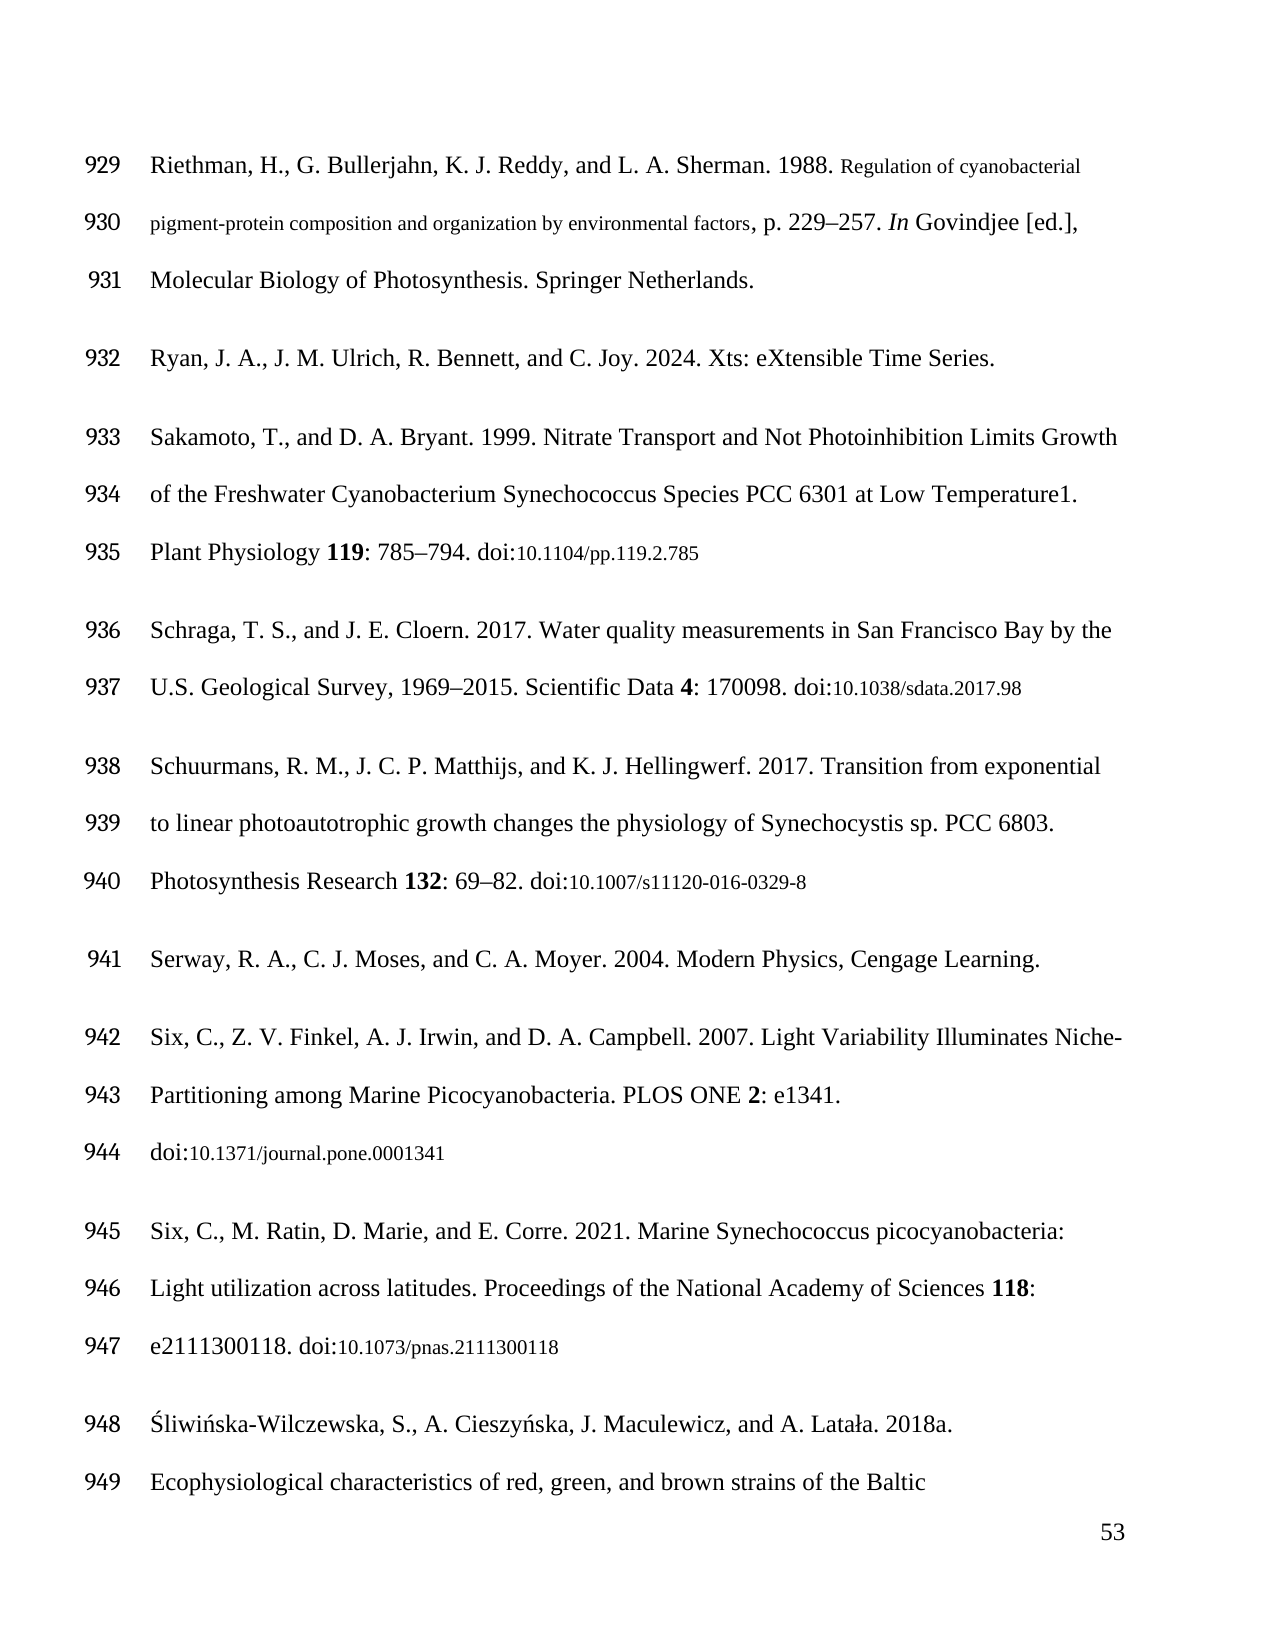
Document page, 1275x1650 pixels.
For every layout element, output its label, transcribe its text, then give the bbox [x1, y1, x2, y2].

text Six, C., M. Ratin, D. Marie, and E. Corre. 2021. Marine Synechococcus picocyanobacteria: Light utilization across latitudes. Proceedings of the National Academy of Sciences 118: e2111300118. doi:10.1073/pnas.2111300118 [150, 1216, 1125, 1359]
text Schraga, T. S., and J. E. Cloern. 2017. Water quality measurements in San Francisco Bay by the U.S. Geological Survey, 1969–2015. Scientific Data 4: 170098. doi:10.1038/sdata.2017.98 [150, 615, 1125, 701]
text Schuurmans, R. M., J. C. P. Matthijs, and K. J. Hellingwerf. 2017. Transition from exponential to linear photoautotrophic growth changes the physiology of Synechocystis sp. PCC 6803. Photosynthesis Research 132: 69–82. doi:10.1007/s11120-016-0329-8 [150, 751, 1125, 894]
text Six, C., Z. V. Finkel, A. J. Irwin, and D. A. Campbell. 2007. Light Variability Illuminates Niche-Partitioning among Marine Picocyanobacteria. PLOS ONE 2: e1341. doi:10.1371/journal.pone.0001341 [150, 1022, 1125, 1166]
text Serway, R. A., C. J. Moses, and C. A. Moyer. 2004. Modern Physics, Cengage Learning. [150, 944, 1125, 973]
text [150, 1409, 1125, 1495]
text Ryan, J. A., J. M. Ulrich, R. Bennett, and C. Joy. 2024. Xts: eXtensible Time Series. [150, 343, 1125, 372]
text Sakamoto, T., and D. A. Bryant. 1999. Nitrate Transport and Not Photoinhibition Limits Growth of the Freshwater Cyanobacterium Synechococcus Species PCC 6301 at Low Temperature1. Plant Physiology 119: 785–794. doi:10.1104/pp.119.2.785 [150, 422, 1125, 565]
text Riethman, H., G. Bullerjahn, K. J. Reddy, and L. A. Sherman. 1988. Regulation of cyanobacterial pigment-protein composition and organization by environmental factors, p. 229–257. In Govindjee [ed.], Molecular Biology of Photosynthesis. Springer Netherlands. [150, 150, 1125, 294]
